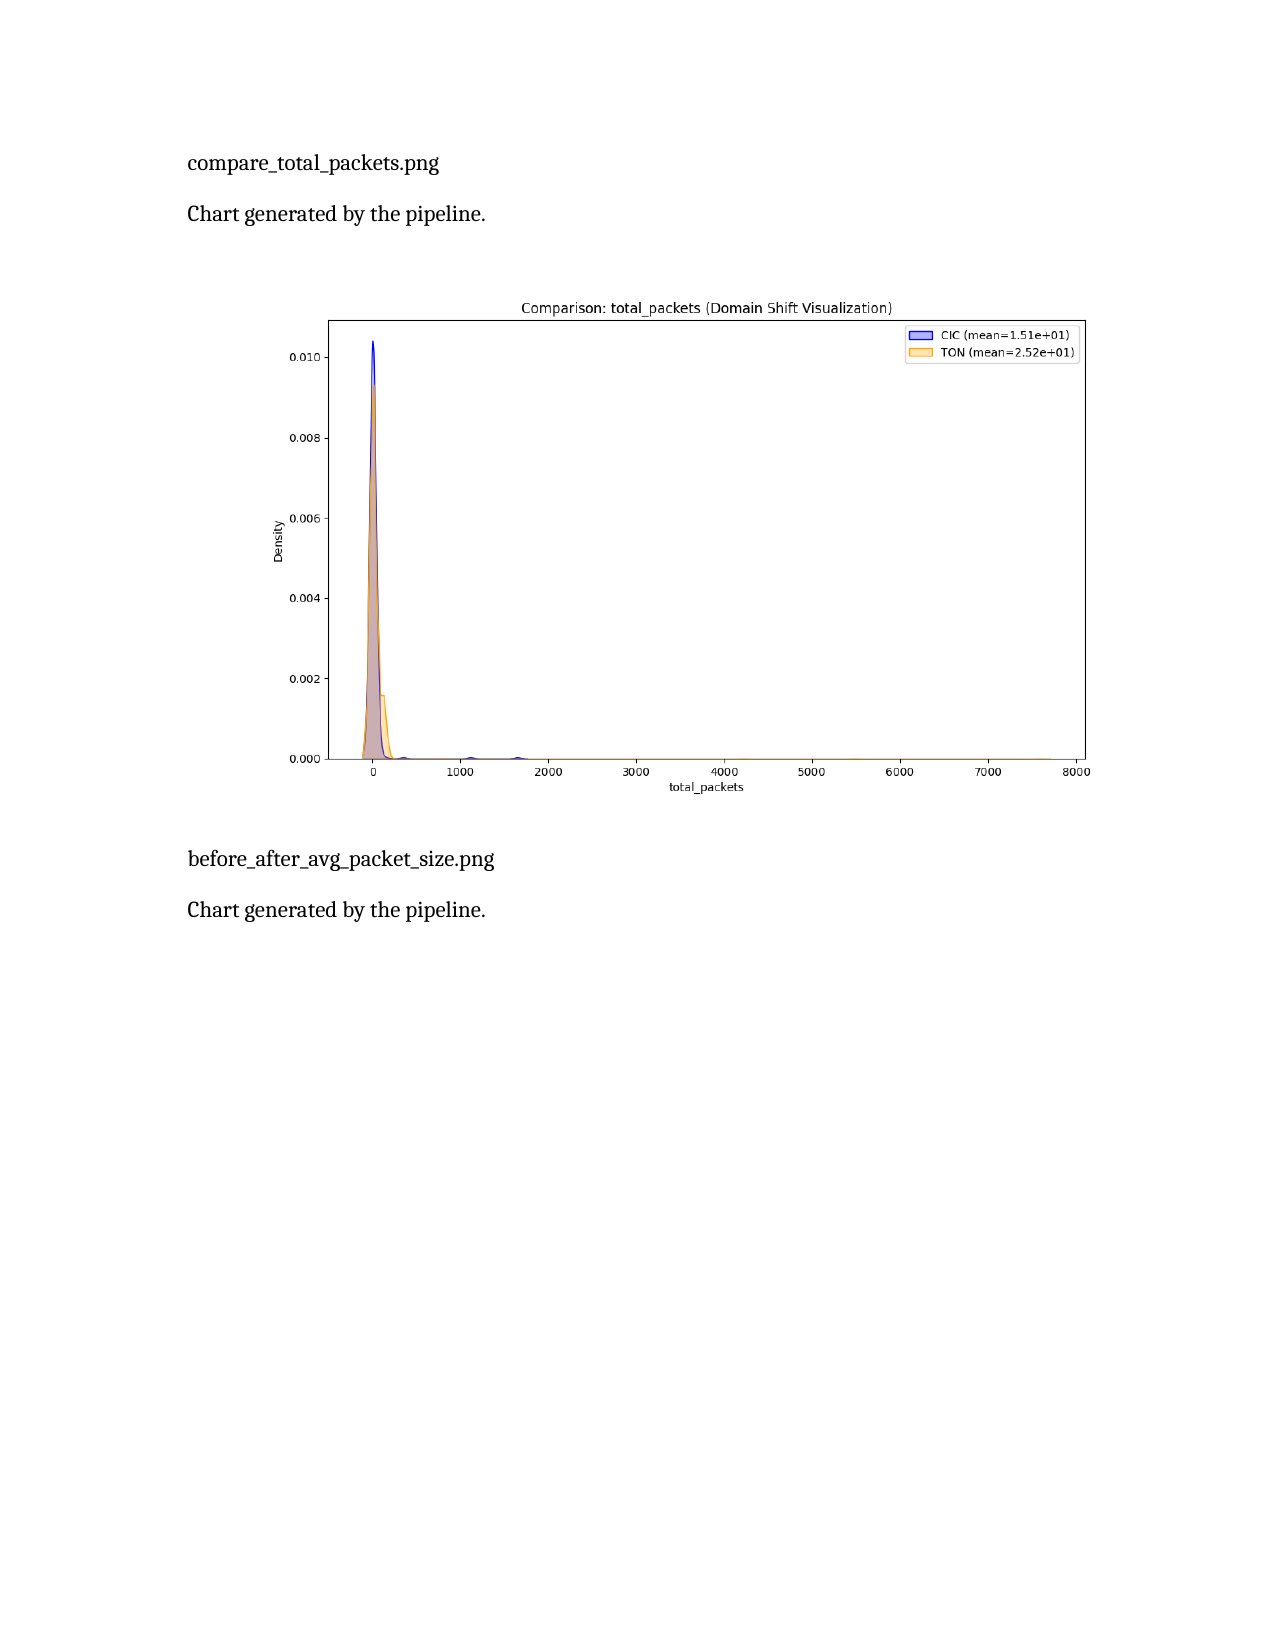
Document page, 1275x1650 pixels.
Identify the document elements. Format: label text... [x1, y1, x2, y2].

text compare_total_packets.png [187, 150, 1087, 176]
text before_after_avg_packet_size.png [187, 846, 1087, 872]
picture [206, 252, 1182, 821]
text Chart generated by the pipeline. [187, 897, 1087, 923]
text Chart generated by the pipeline. [187, 201, 1087, 227]
